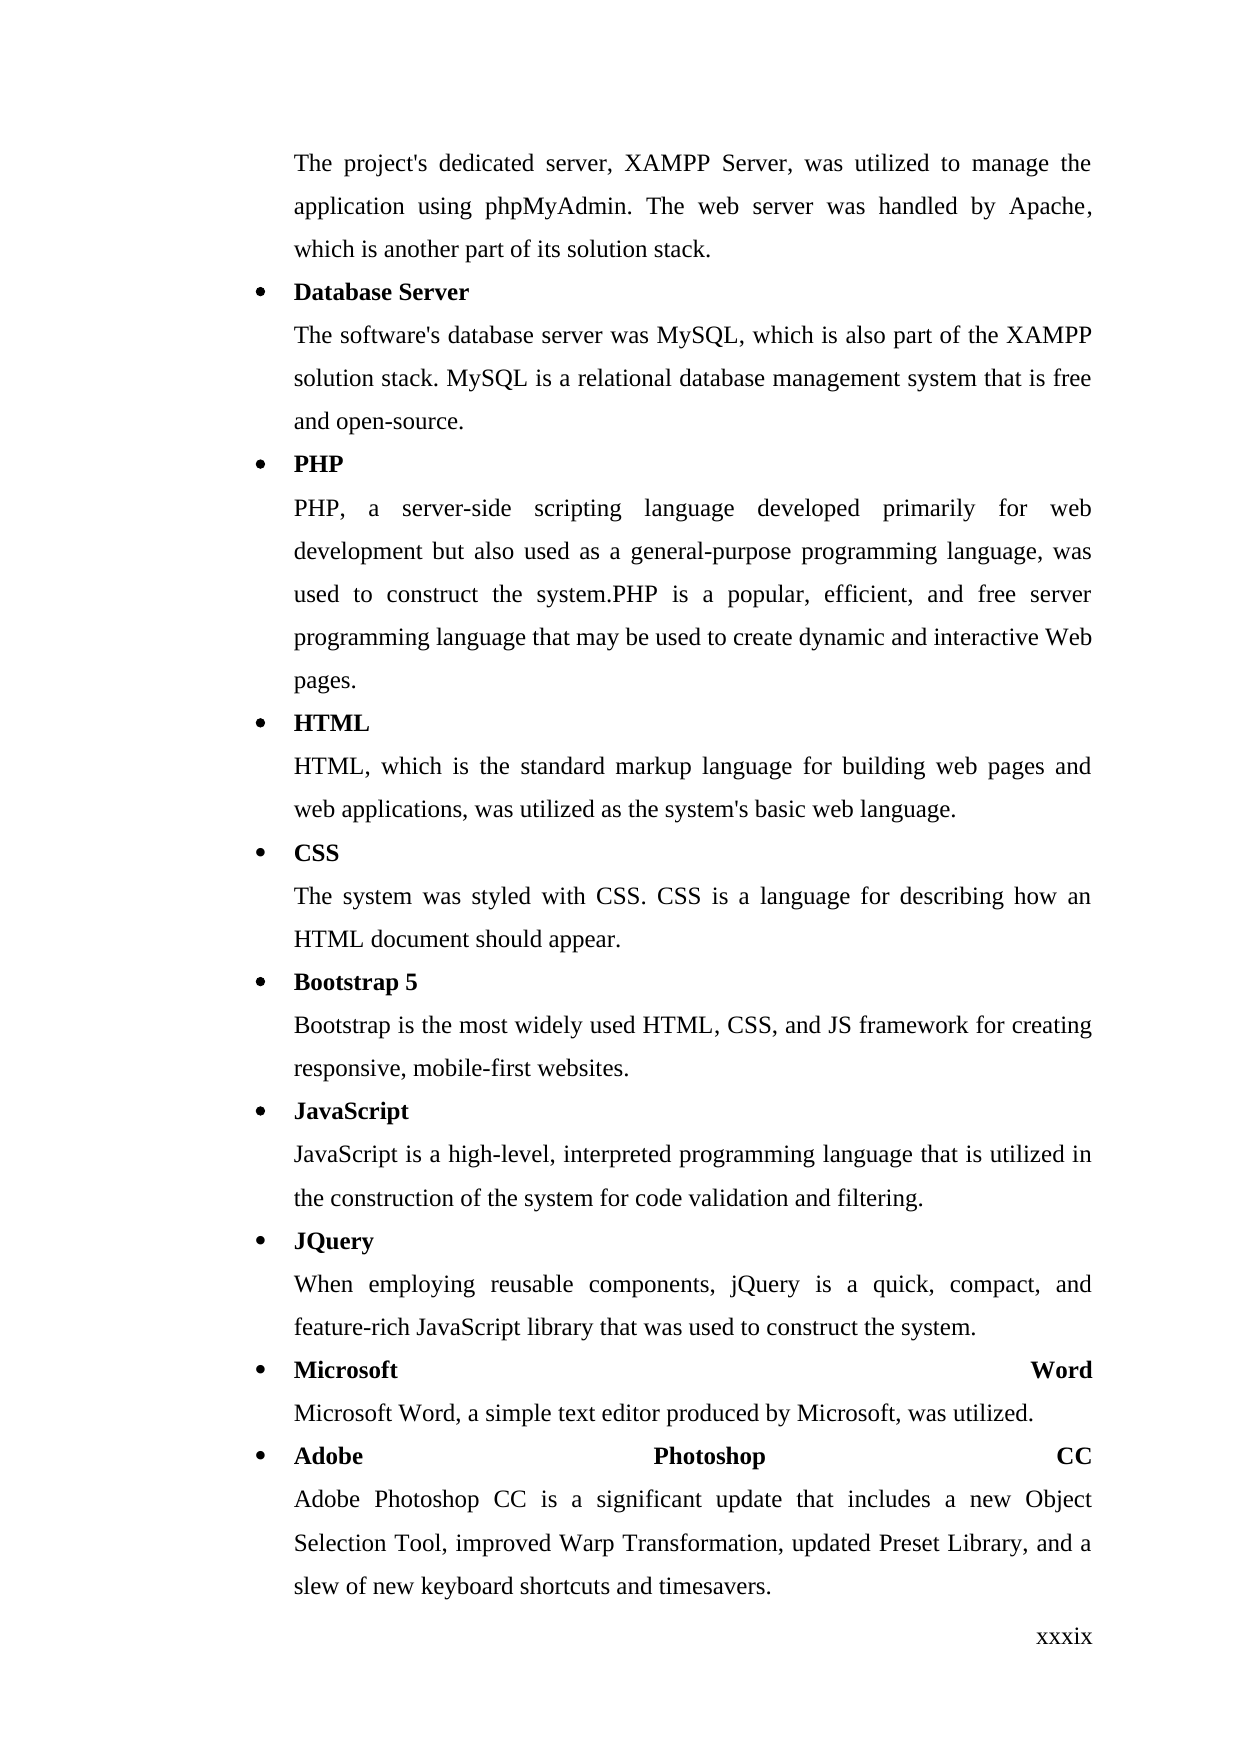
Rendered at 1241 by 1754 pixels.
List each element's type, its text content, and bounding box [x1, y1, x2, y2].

list The software's database server was MySQL, which is also part of the XAMPP solution stack. MySQL is a relational database management system that is free and open-source. [293, 320, 1093, 435]
list JavaScript [256, 1096, 1093, 1125]
list JavaScript is a high-level, interpreted programming language that is utilized in the construction of the system for code validation and filtering. [293, 1139, 1093, 1211]
list The project's dedicated server, XAMPP Server, was utilized to manage the application using phpMyAdmin. The web server was handled by Apache, which is another part of its solution stack. [293, 148, 1093, 263]
list PHP [256, 449, 1093, 478]
list JQuery When employing reusable components, jQuery is a quick, compact, and feature-rich JavaScript library that was used to construct the system. [256, 1226, 1093, 1341]
list PHP, a server-side scripting language developed primarily for web development but also used as a general-purpose programming language, was used to construct the system.PHP is a popular, efficient, and free server programming language that may be used to create dynamic and interactive Web pages. [293, 493, 1093, 694]
list HTML [256, 708, 1093, 737]
list Database Server [256, 277, 1093, 306]
list Adobe Photoshop CC Adobe Photoshop CC is a significant update that includes a new Object Selection Tool, improved Warp Transformation, updated Preset Library, and a slew of new keyboard shortcuts and timesavers. [256, 1441, 1093, 1599]
list CSS The system was styled with CSS. CSS is a language for describing how an HTML document should appear. [256, 838, 1093, 953]
list Bootstrap is the most widely used HTML, CSS, and JS framework for creating responsive, mobile-first websites. [293, 1010, 1093, 1082]
list Bootstrap 5 [256, 967, 1093, 996]
list Microsoft Word Microsoft Word, a simple text editor produced by Microsoft, was utilized. [256, 1355, 1093, 1427]
list HTML, which is the standard markup language for building web pages and web applications, was utilized as the system's basic web language. [293, 751, 1093, 823]
